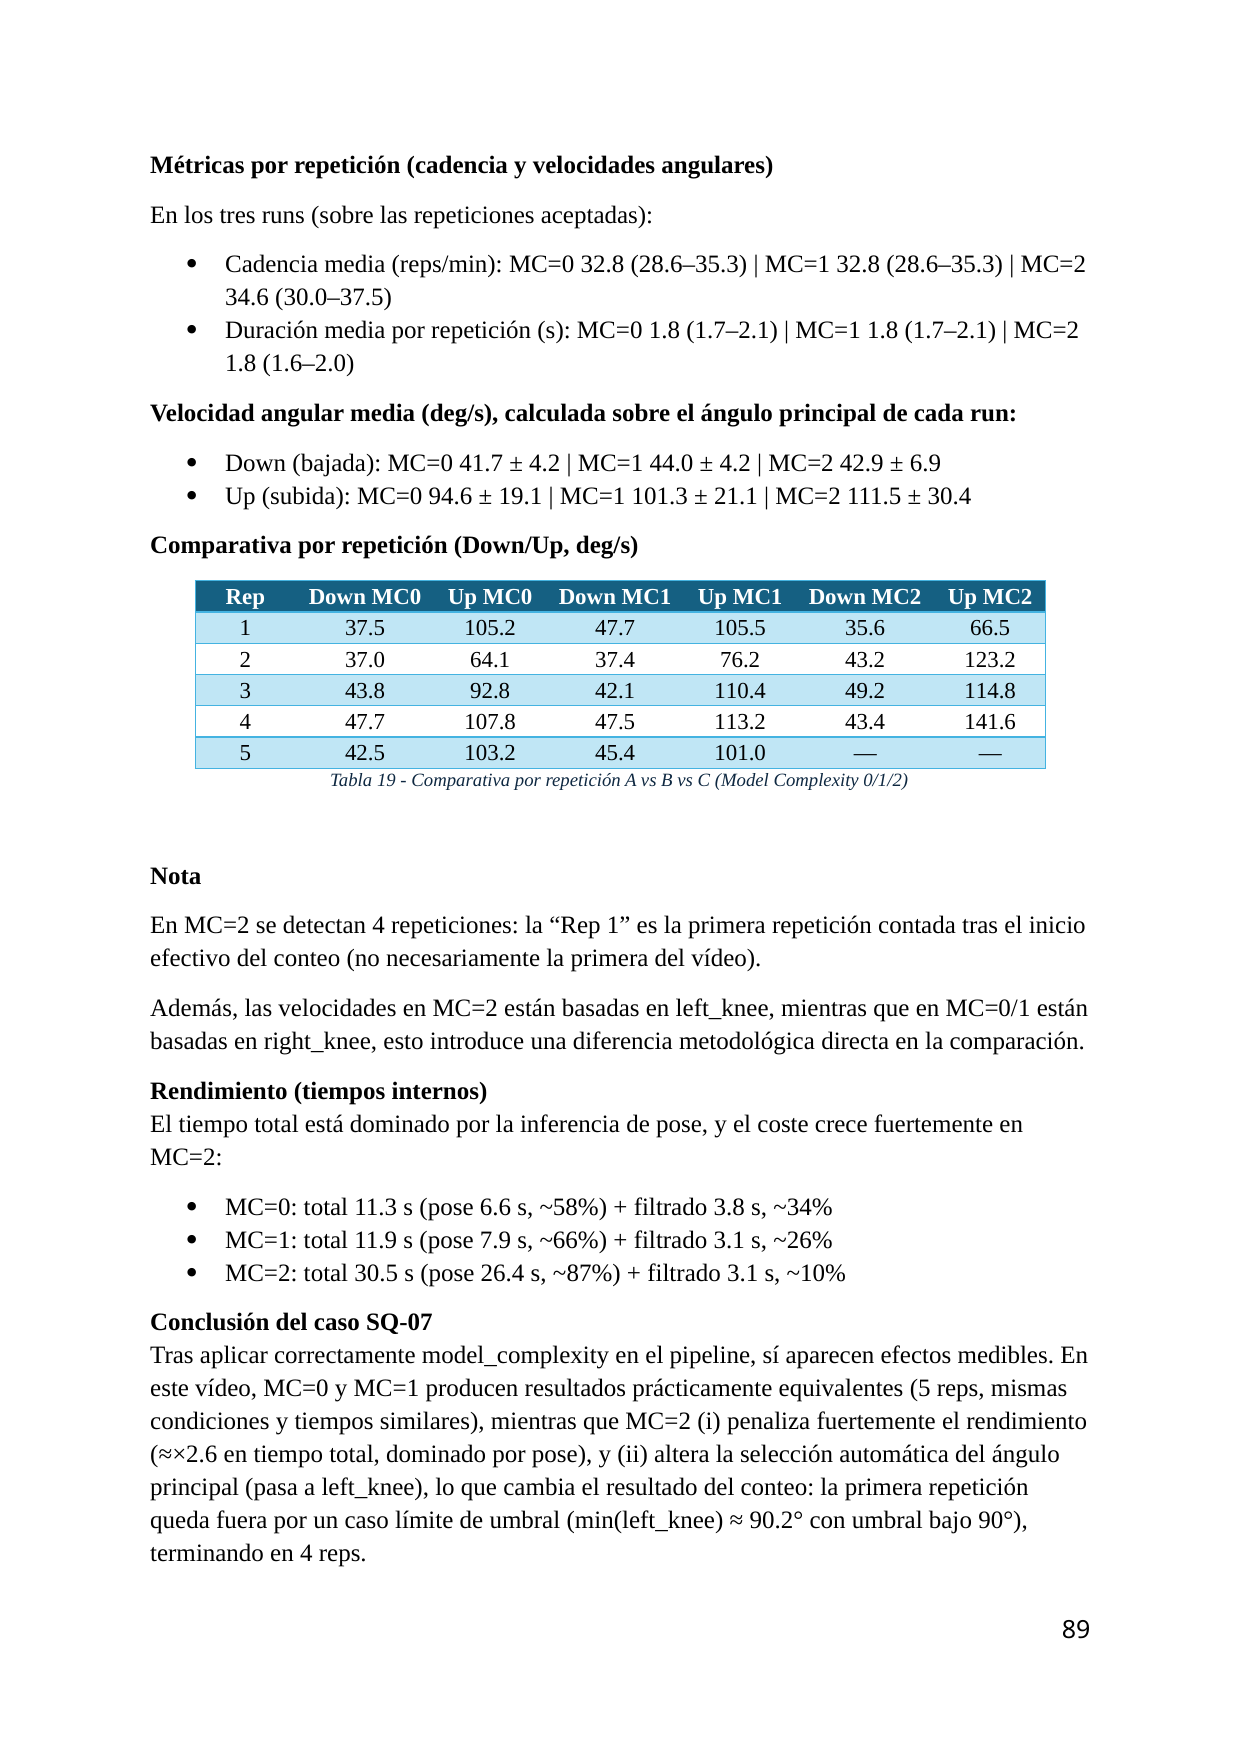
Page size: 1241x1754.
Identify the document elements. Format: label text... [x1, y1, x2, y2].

table_header Up MC2 [935, 581, 1045, 611]
table_cell 47.5 [545, 706, 685, 736]
table_cell 141.6 [935, 706, 1045, 736]
text Tabla 19 - Comparativa por repetición A vs B vs C (Model Complexity 0/1/2) [150, 769, 1090, 790]
list MC=0: total 11.3 s (pose 6.6 s, ~58%) + filtrado 3.8 s, ~34% [187, 1192, 1090, 1220]
table_cell 101.0 [685, 738, 795, 768]
table_cell 35.6 [795, 613, 935, 643]
table_cell 105.5 [685, 613, 795, 643]
table_cell 64.1 [435, 644, 545, 674]
table_cell — [795, 738, 935, 768]
table_header Down MC1 [545, 581, 685, 611]
table_cell 47.7 [295, 706, 435, 736]
table_header Rep [196, 581, 295, 611]
list Cadencia media (reps/min): MC=0 32.8 (28.6–35.3) | MC=1 32.8 (28.6–35.3) | MC=2 34.6 (30.0–37.5) [187, 249, 1090, 311]
table_cell 103.2 [435, 738, 545, 768]
table_cell 110.4 [685, 675, 795, 705]
table_header Up MC0 [435, 581, 545, 611]
text Comparativa por repetición (Down/Up, deg/s) [150, 531, 1090, 559]
table_cell 47.7 [545, 613, 685, 643]
table_cell 114.8 [935, 675, 1045, 705]
text Velocidad angular media (deg/s), calculada sobre el ángulo principal de cada run: [150, 398, 1090, 427]
table_cell 123.2 [935, 644, 1045, 674]
table_cell 37.5 [295, 613, 435, 643]
table_cell 2 [196, 644, 295, 674]
table_cell 92.8 [435, 675, 545, 705]
table_cell 76.2 [685, 644, 795, 674]
table_cell 66.5 [935, 613, 1045, 643]
table_cell 43.8 [295, 675, 435, 705]
text Rendimiento (tiempos internos) El tiempo total está dominado por la inferencia de pose, y el coste crece fuertemente en MC=2: [150, 1076, 1090, 1171]
table_cell 49.2 [795, 675, 935, 705]
table_cell 1 [196, 613, 295, 643]
table_cell — [935, 738, 1045, 768]
list Down (bajada): MC=0 41.7 ± 4.2 | MC=1 44.0 ± 4.2 | MC=2 42.9 ± 6.9 [187, 448, 1090, 477]
list MC=1: total 11.9 s (pose 7.9 s, ~66%) + filtrado 3.1 s, ~26% [187, 1225, 1090, 1253]
table_header Down MC0 [295, 581, 435, 611]
table_cell 43.4 [795, 706, 935, 736]
text Métricas por repetición (cadencia y velocidades angulares) [150, 150, 1090, 179]
table_header Down MC2 [795, 581, 935, 611]
table_header Up MC1 [685, 581, 795, 611]
table_cell 43.2 [795, 644, 935, 674]
table_cell 42.5 [295, 738, 435, 768]
text Conclusión del caso SQ-07 Tras aplicar correctamente model_complexity en el pipeline, sí aparecen efectos medibles. En este vídeo, MC=0 y MC=1 producen resultados prácticamente equivalentes (5 reps, mismas condiciones y tiempos similares), mientras que MC=2 (i) penaliza fuertemente el rendimiento (≈×2.6 en tiempo total, dominado por pose), y (ii) altera la selección automática del ángulo principal (pasa a left_knee), lo que cambia el resultado del conteo: la primera repetición queda fuera por un caso límite de umbral (min(left_knee) ≈ 90.2° con umbral bajo 90°), terminando en 4 reps. [150, 1307, 1090, 1567]
table_cell 37.0 [295, 644, 435, 674]
text En MC=2 se detectan 4 repeticiones: la “Rep 1” es la primera repetición contada tras el inicio efectivo del conteo (no necesariamente la primera del vídeo). [150, 911, 1090, 972]
text Nota [150, 861, 1090, 889]
table_cell 37.4 [545, 644, 685, 674]
table_cell 5 [196, 738, 295, 768]
table_cell 107.8 [435, 706, 545, 736]
list Up (subida): MC=0 94.6 ± 19.1 | MC=1 101.3 ± 21.1 | MC=2 111.5 ± 30.4 [187, 481, 1090, 509]
table_cell 4 [196, 706, 295, 736]
text En los tres runs (sobre las repeticiones aceptadas): [150, 200, 1090, 228]
table_cell 113.2 [685, 706, 795, 736]
list Duración media por repetición (s): MC=0 1.8 (1.7–2.1) | MC=1 1.8 (1.7–2.1) | MC=2 1.8 (1.6–2.0) [187, 315, 1090, 377]
list MC=2: total 30.5 s (pose 26.4 s, ~87%) + filtrado 3.1 s, ~10% [187, 1258, 1090, 1286]
table_cell 45.4 [545, 738, 685, 768]
text Además, las velocidades en MC=2 están basadas en left_knee, mientras que en MC=0/1 están basadas en right_knee, esto introduce una diferencia metodológica directa en la comparación. [150, 993, 1090, 1055]
table_cell 3 [196, 675, 295, 705]
table_cell 105.2 [435, 613, 545, 643]
table_cell 42.1 [545, 675, 685, 705]
